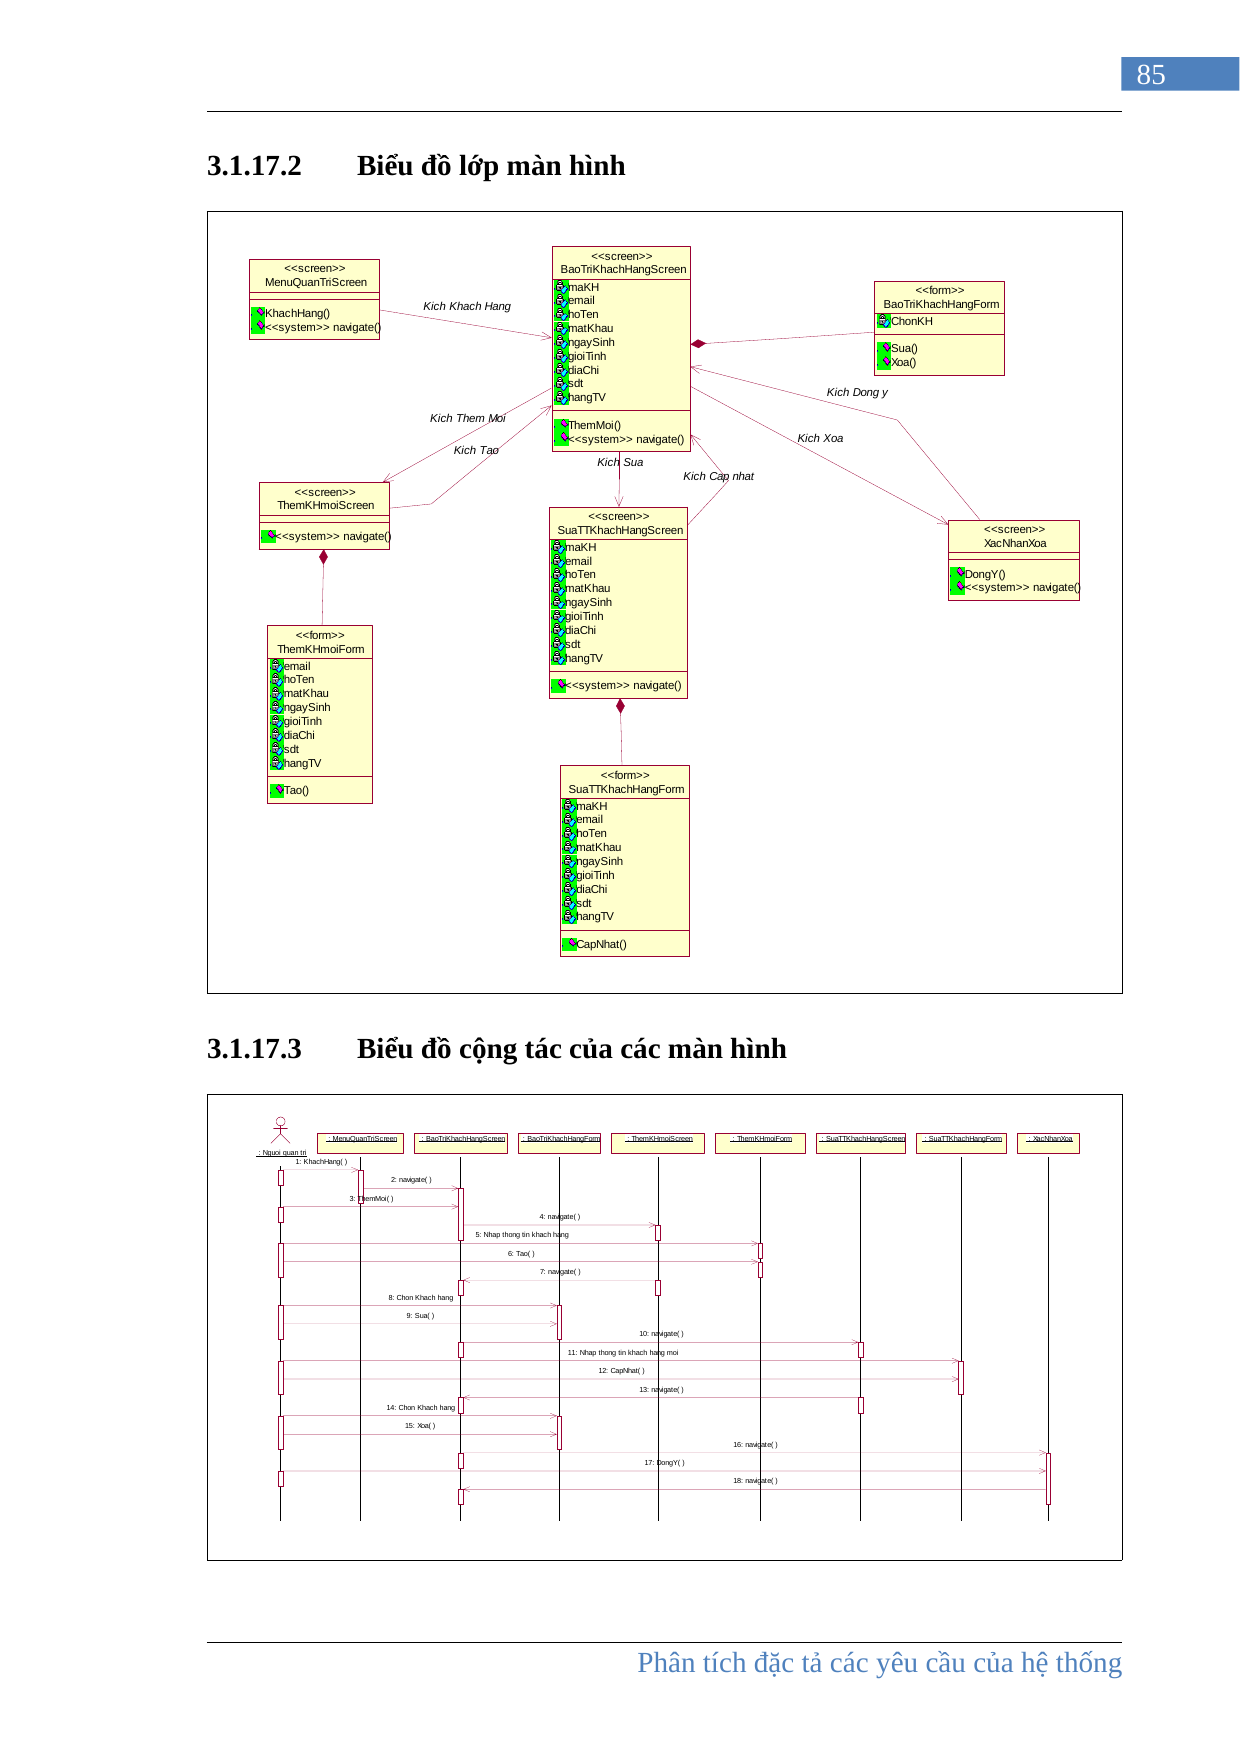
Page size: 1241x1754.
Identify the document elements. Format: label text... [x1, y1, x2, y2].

subtitle Biểu đồ lớp màn hình [207, 148, 1122, 181]
subtitle Biểu đồ cộng tác của các màn hình [207, 1032, 1122, 1065]
